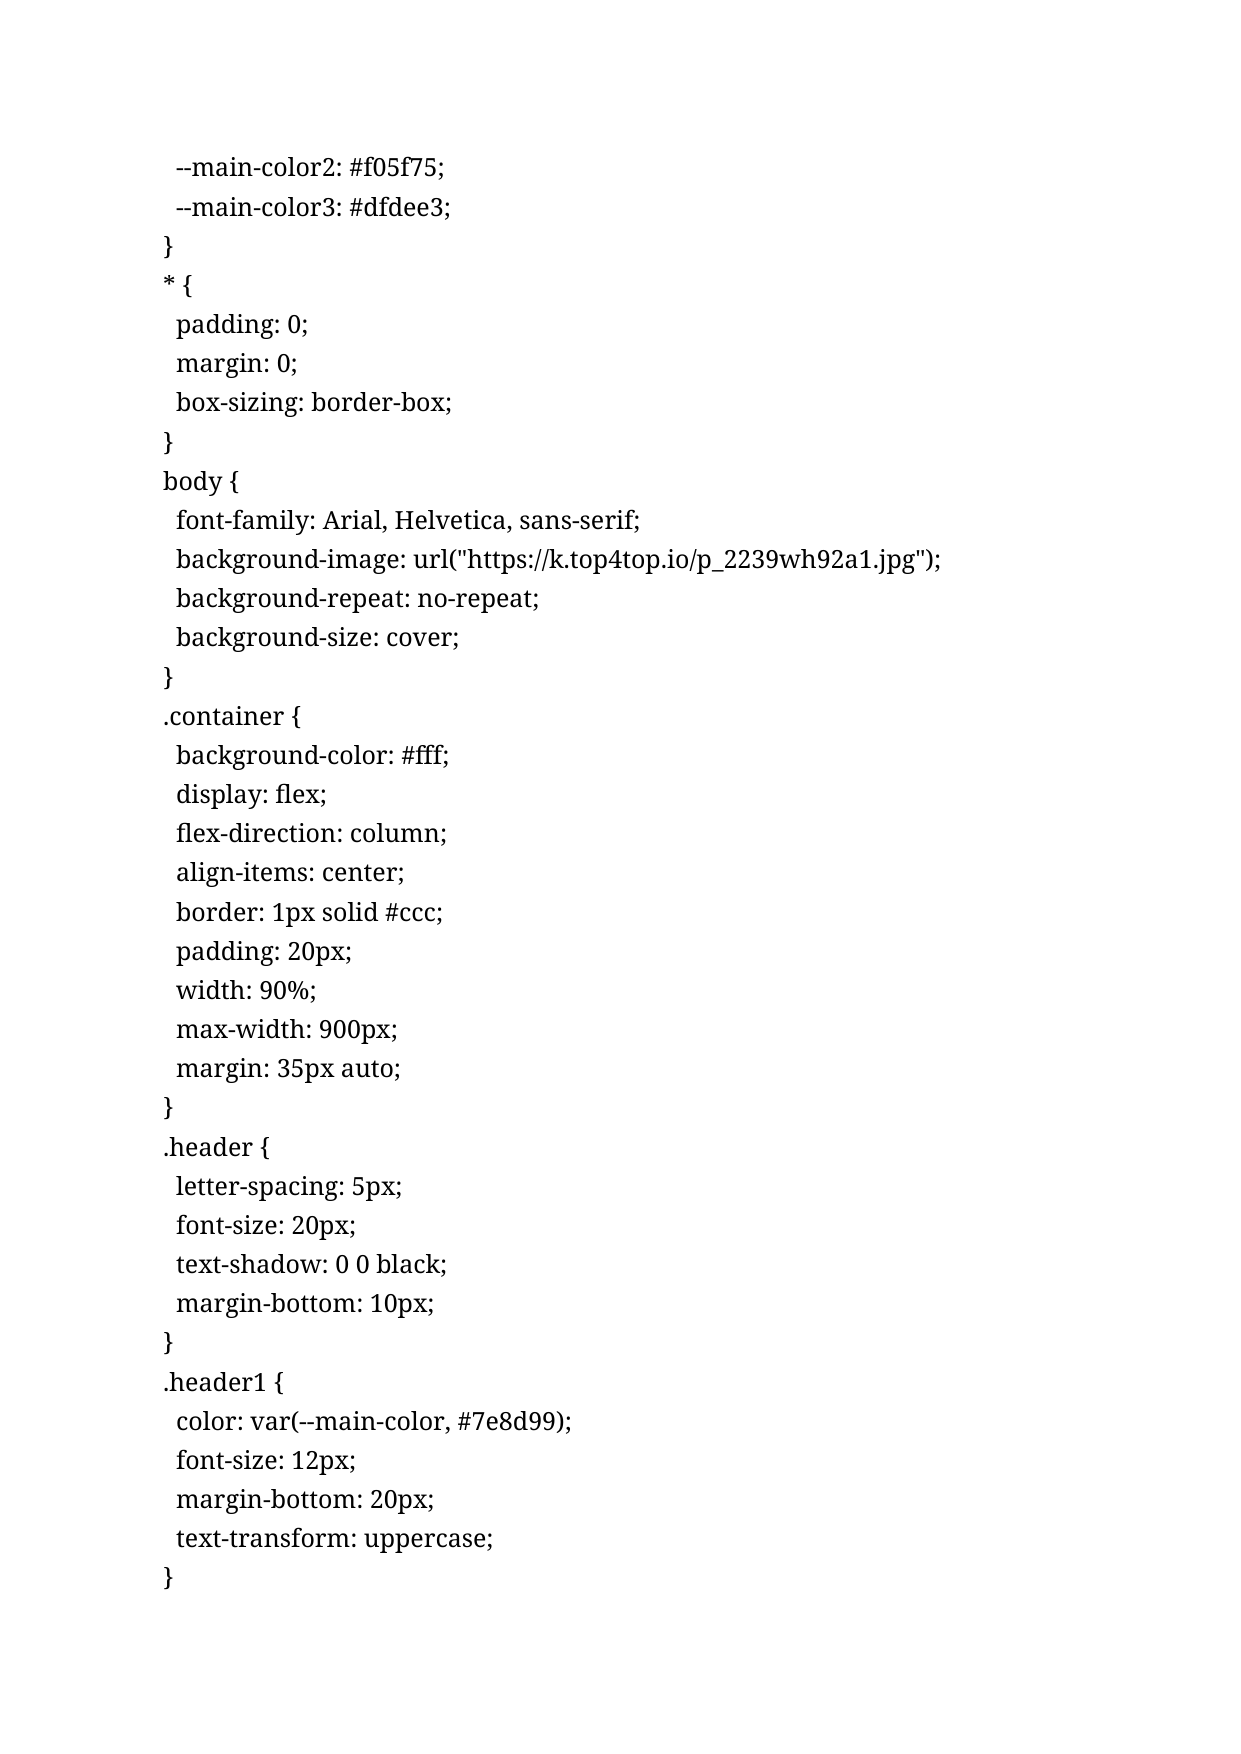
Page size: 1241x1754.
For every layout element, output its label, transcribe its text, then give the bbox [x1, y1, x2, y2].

text --main-color3: #dfdee3; [150, 189, 1090, 223]
text body { [150, 463, 1090, 497]
text text-transform: uppercase; [150, 1521, 1090, 1555]
text .header1 { [150, 1364, 1090, 1398]
text color: var(--main-color, #7e8d99); [150, 1403, 1090, 1437]
text background-color: #fff; [150, 737, 1090, 772]
text display: flex; [150, 777, 1090, 811]
text flex-direction: column; [150, 816, 1090, 850]
text width: 90%; [150, 972, 1090, 1007]
text } [150, 1090, 1090, 1124]
text padding: 0; [150, 307, 1090, 341]
text } [150, 228, 1090, 262]
text } [150, 424, 1090, 458]
text margin-bottom: 10px; [150, 1286, 1090, 1320]
text background-size: cover; [150, 620, 1090, 654]
text } [150, 1325, 1090, 1359]
text margin-bottom: 20px; [150, 1482, 1090, 1516]
text } [150, 1560, 1090, 1594]
text margin: 35px auto; [150, 1051, 1090, 1085]
text .header { [150, 1129, 1090, 1163]
text border: 1px solid #ccc; [150, 894, 1090, 928]
text font-size: 12px; [150, 1442, 1090, 1477]
text } [150, 659, 1090, 693]
text background-repeat: no-repeat; [150, 581, 1090, 615]
text .container { [150, 698, 1090, 732]
text align-items: center; [150, 855, 1090, 889]
text background-image: url("https://k.top4top.io/p_2239wh92a1.jpg"); [150, 542, 1090, 576]
text letter-spacing: 5px; [150, 1168, 1090, 1202]
text font-size: 20px; [150, 1207, 1090, 1242]
text box-sizing: border-box; [150, 385, 1090, 419]
text margin: 0; [150, 346, 1090, 380]
text font-family: Arial, Helvetica, sans-serif; [150, 502, 1090, 537]
text --main-color2: #f05f75; [150, 150, 1090, 184]
text text-shadow: 0 0 black; [150, 1247, 1090, 1281]
text * { [150, 267, 1090, 302]
text padding: 20px; [150, 933, 1090, 967]
text max-width: 900px; [150, 1012, 1090, 1046]
